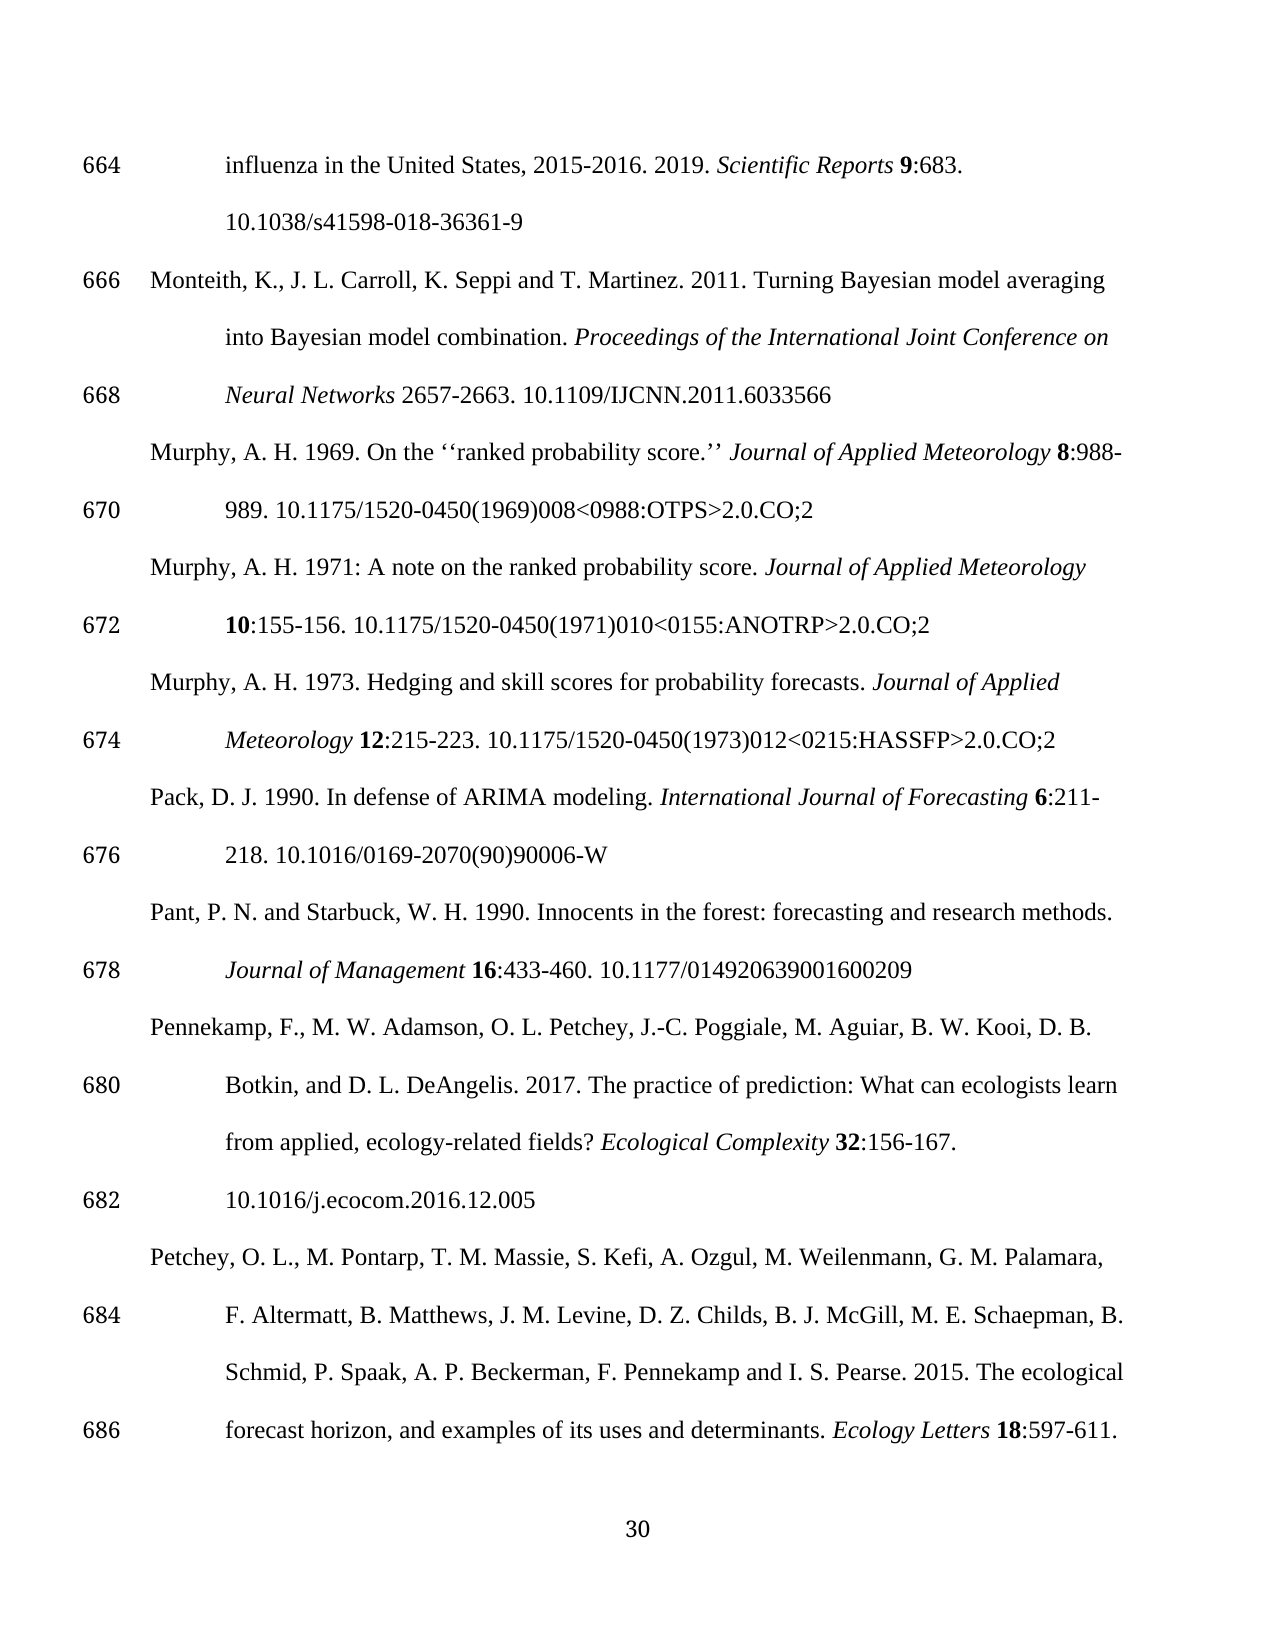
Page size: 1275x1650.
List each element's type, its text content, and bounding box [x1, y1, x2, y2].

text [150, 1242, 1125, 1444]
text Pack, D. J. 1990. In defense of ARIMA modeling. International Journal of Forecasting 6:211-218. 10.1016/0169-2070(90)90006-W [150, 782, 1125, 869]
text Monteith, K., J. L. Carroll, K. Seppi and T. Martinez. 2011. Turning Bayesian model averaging into Bayesian model combination. Proceedings of the International Joint Conference on Neural Networks 2657-2663. 10.1109/IJCNN.2011.6033566 [150, 265, 1125, 409]
text Pennekamp, F., M. W. Adamson, O. L. Petchey, J.-C. Poggiale, M. Aguiar, B. W. Kooi, D. B. Botkin, and D. L. DeAngelis. 2017. The practice of prediction: What can ecologists learn from applied, ecology-related fields? Ecological Complexity 32:156-167. 10.1016/j.ecocom.2016.12.005 [150, 1012, 1125, 1214]
text Murphy, A. H. 1969. On the ‘‘ranked probability score.’’ Journal of Applied Meteorology 8:988-989. 10.1175/1520-0450(1969)008<0988:OTPS>2.0.CO;2 [150, 437, 1125, 524]
text Pant, P. N. and Starbuck, W. H. 1990. Innocents in the forest: forecasting and research methods. Journal of Management 16:433-460. 10.1177/014920639001600209 [150, 897, 1125, 984]
text Murphy, A. H. 1971: A note on the ranked probability score. Journal of Applied Meteorology 10:155-156. 10.1175/1520-0450(1971)010<0155:ANOTRP>2.0.CO;2 [150, 552, 1125, 639]
text Murphy, A. H. 1973. Hedging and skill scores for probability forecasts. Journal of Applied Meteorology 12:215-223. 10.1175/1520-0450(1973)012<0215:HASSFP>2.0.CO;2 [150, 667, 1125, 754]
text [150, 150, 1125, 236]
